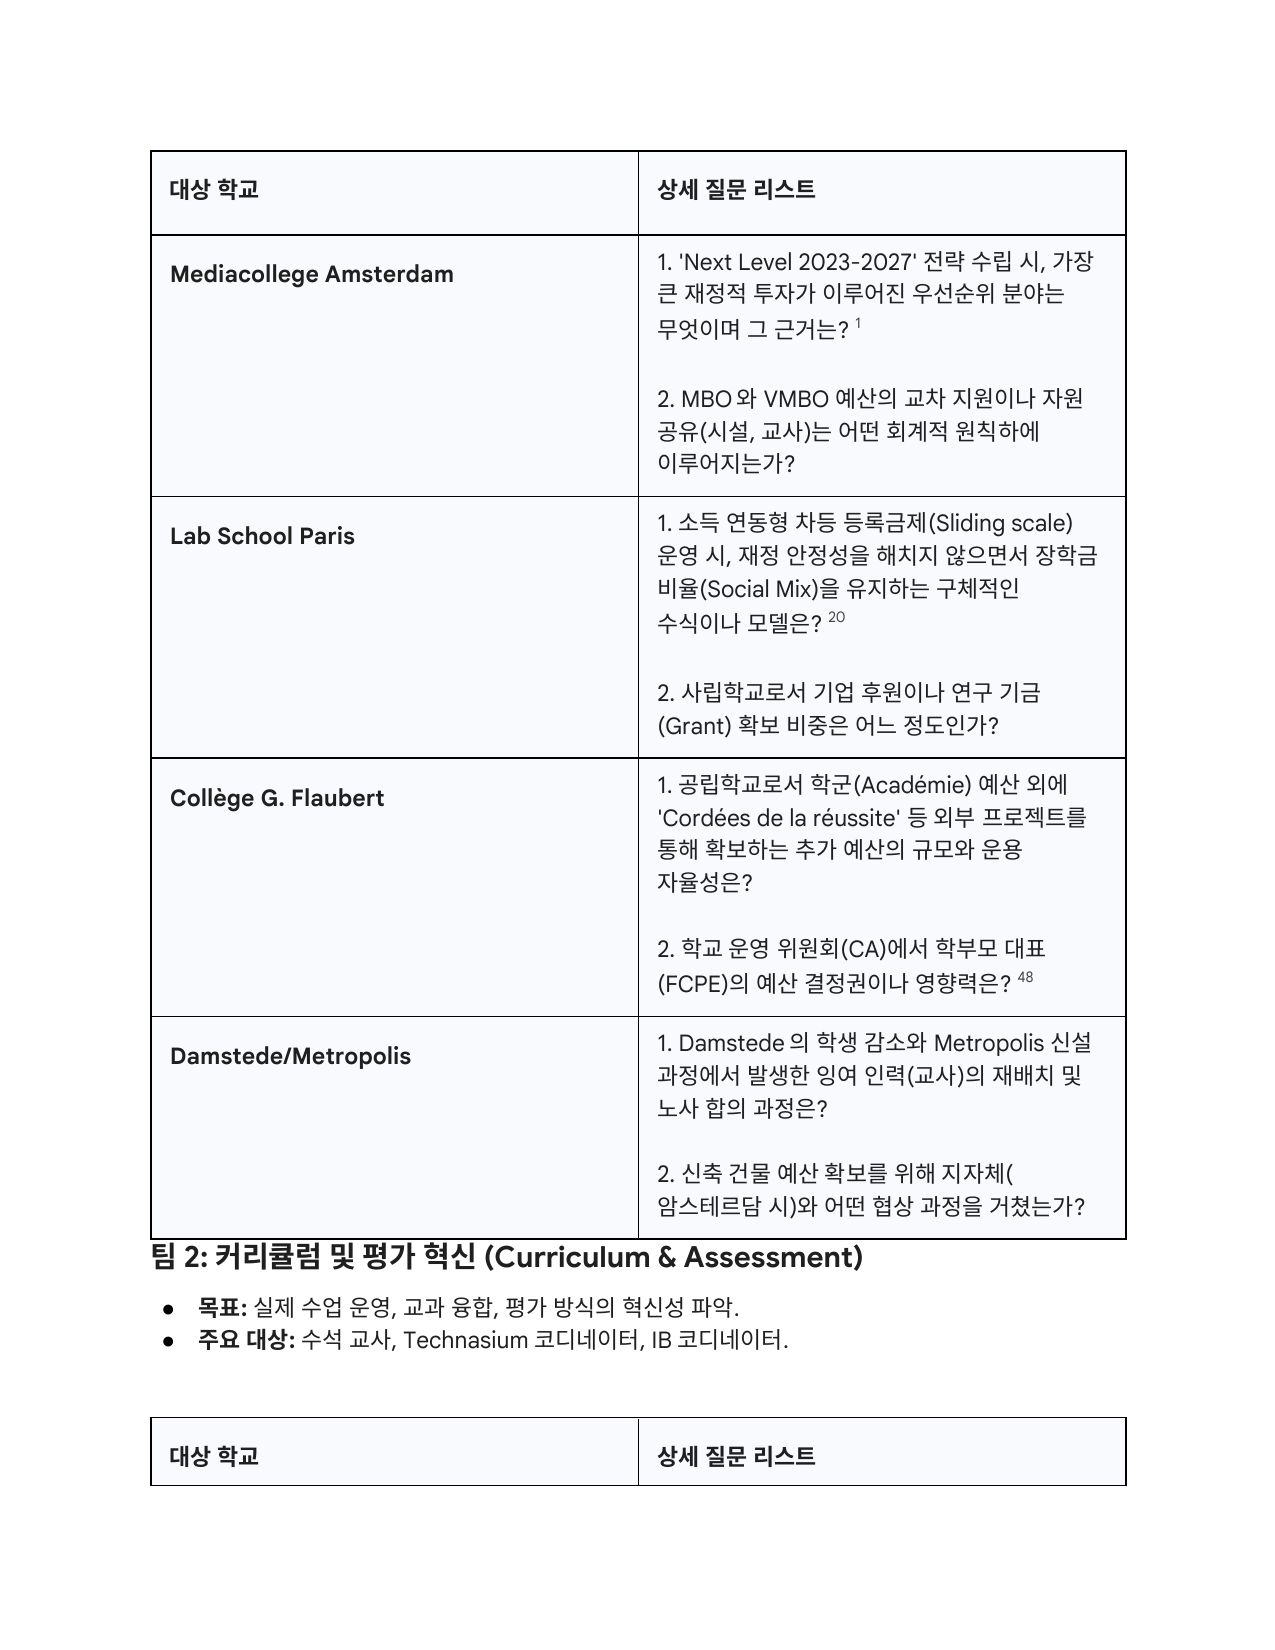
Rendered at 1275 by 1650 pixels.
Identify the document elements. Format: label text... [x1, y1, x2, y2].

table_cell Collège G. Flaubert [152, 759, 638, 1016]
list 목표: 실제 수업 운영, 교과 융합, 평가 방식의 혁신성 파악. [161, 1294, 1125, 1322]
table_cell 1. Damstede의 학생 감소와 Metropolis 신설 과정에서 발생한 잉여 인력(교사)의 재배치 및 노사 합의 과정은? 2. 신축 건물 예산 확보를 위해 지자체(암스테르담 시)와 어떤 협상 과정을 거쳤는가? [639, 1017, 1125, 1238]
table_cell 1. 소득 연동형 차등 등록금제(Sliding scale) 운영 시, 재정 안정성을 해치지 않으면서 장학금 비율(Social Mix)을 유지하는 구체적인 수식이나 모델은? 20 2. 사립학교로서 기업 후원이나 연구 기금(Grant) 확보 비중은 어느 정도인가? [639, 497, 1125, 757]
table_header 대상 학교 [152, 152, 638, 234]
table_header 상세 질문 리스트 [639, 152, 1125, 234]
table_cell 1. 'Next Level 2023-2027' 전략 수립 시, 가장 큰 재정적 투자가 이루어진 우선순위 분야는 무엇이며 그 근거는? 1 2. MBO와 VMBO 예산의 교차 지원이나 자원 공유(시설, 교사)는 어떤 회계적 원칙하에 이루어지는가? [639, 236, 1125, 496]
table_cell Mediacollege Amsterdam [152, 236, 638, 496]
table_header 상세 질문 리스트 [639, 1418, 1125, 1485]
subtitle 팀 2: 커리큘럼 및 평가 혁신 (Curriculum & Assessment) [150, 1240, 1125, 1276]
table_header 대상 학교 [152, 1418, 638, 1485]
table_cell Lab School Paris [152, 497, 638, 757]
table_cell 1. 공립학교로서 학군(Académie) 예산 외에 'Cordées de la réussite' 등 외부 프로젝트를 통해 확보하는 추가 예산의 규모와 운용 자율성은? 2. 학교 운영 위원회(CA)에서 학부모 대표(FCPE)의 예산 결정권이나 영향력은? 48 [639, 759, 1125, 1016]
table_cell Damstede/Metropolis [152, 1017, 638, 1238]
list 주요 대상: 수석 교사, Technasium 코디네이터, IB 코디네이터. [161, 1326, 1125, 1355]
